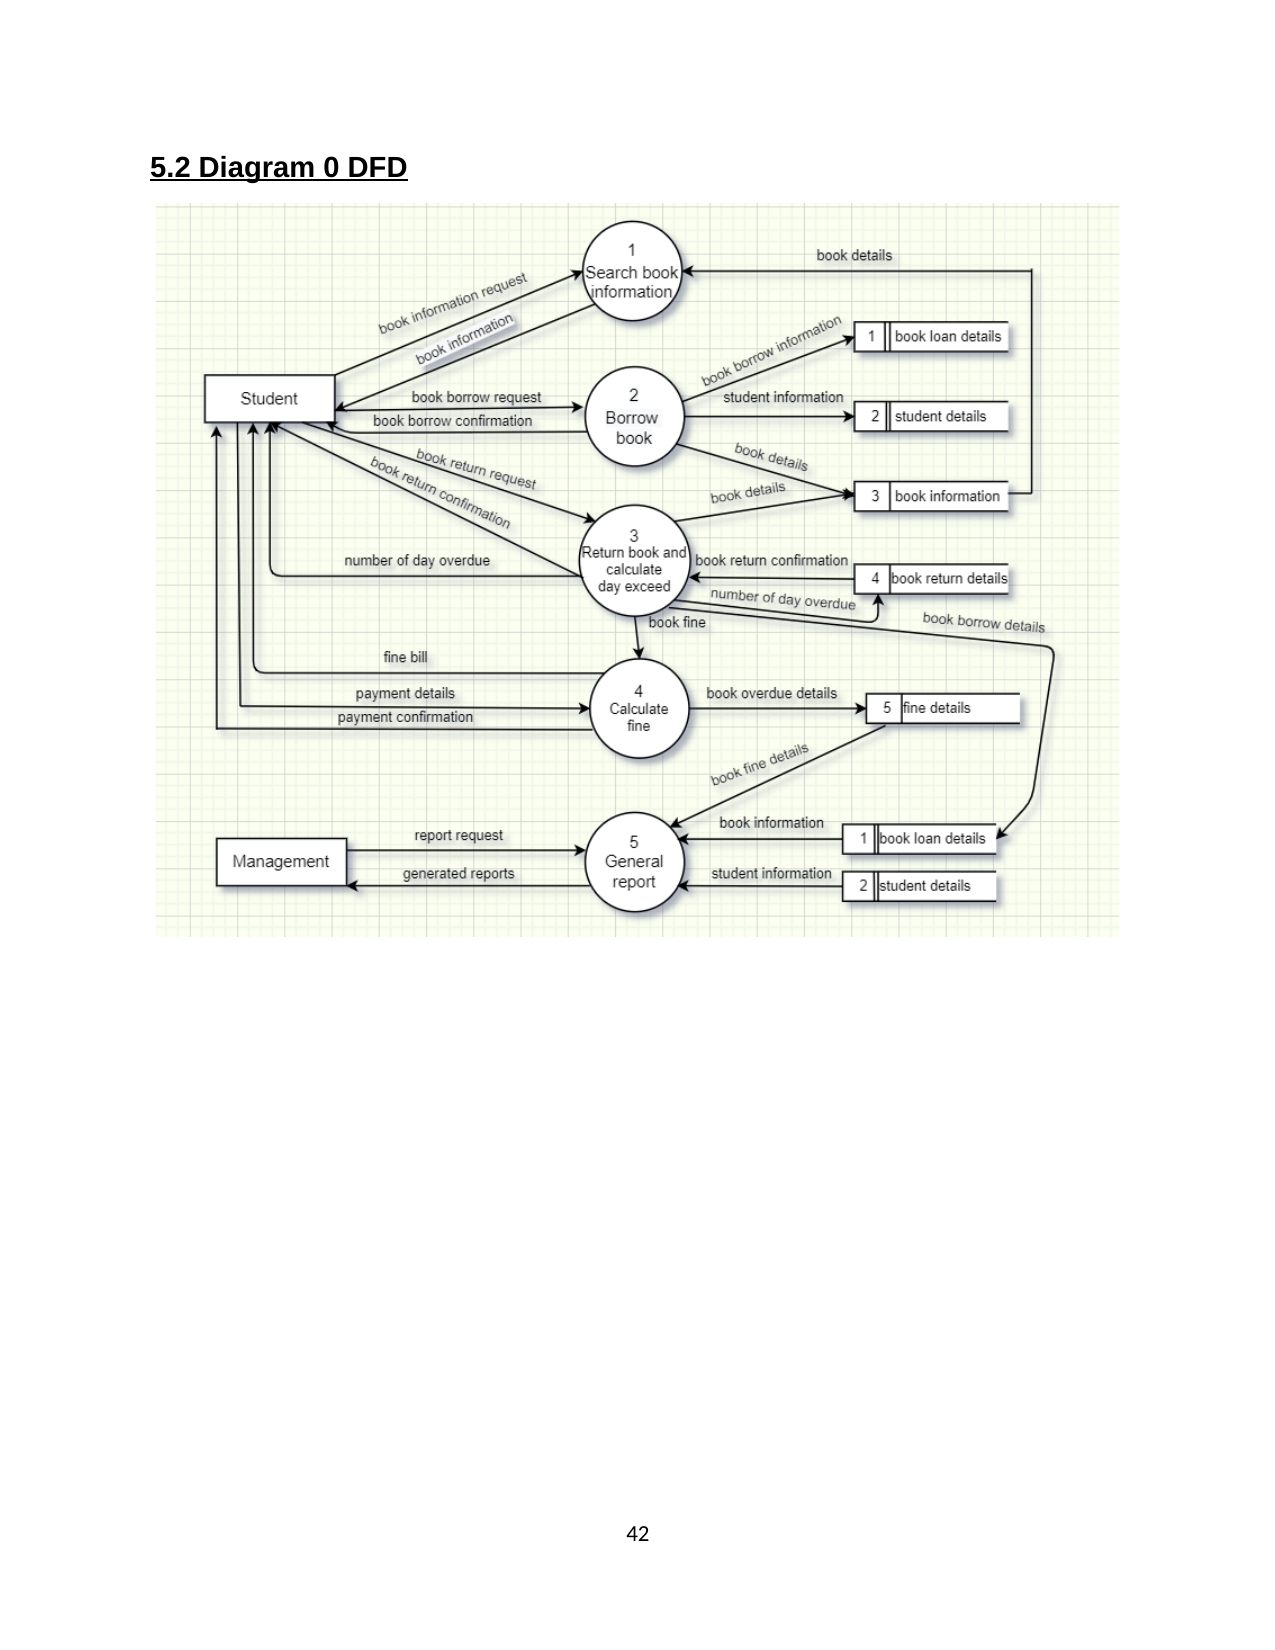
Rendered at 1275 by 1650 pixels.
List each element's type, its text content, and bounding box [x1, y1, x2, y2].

subtitle 5.2 Diagram 0 DFD [150, 150, 1125, 183]
picture [155, 203, 1120, 937]
